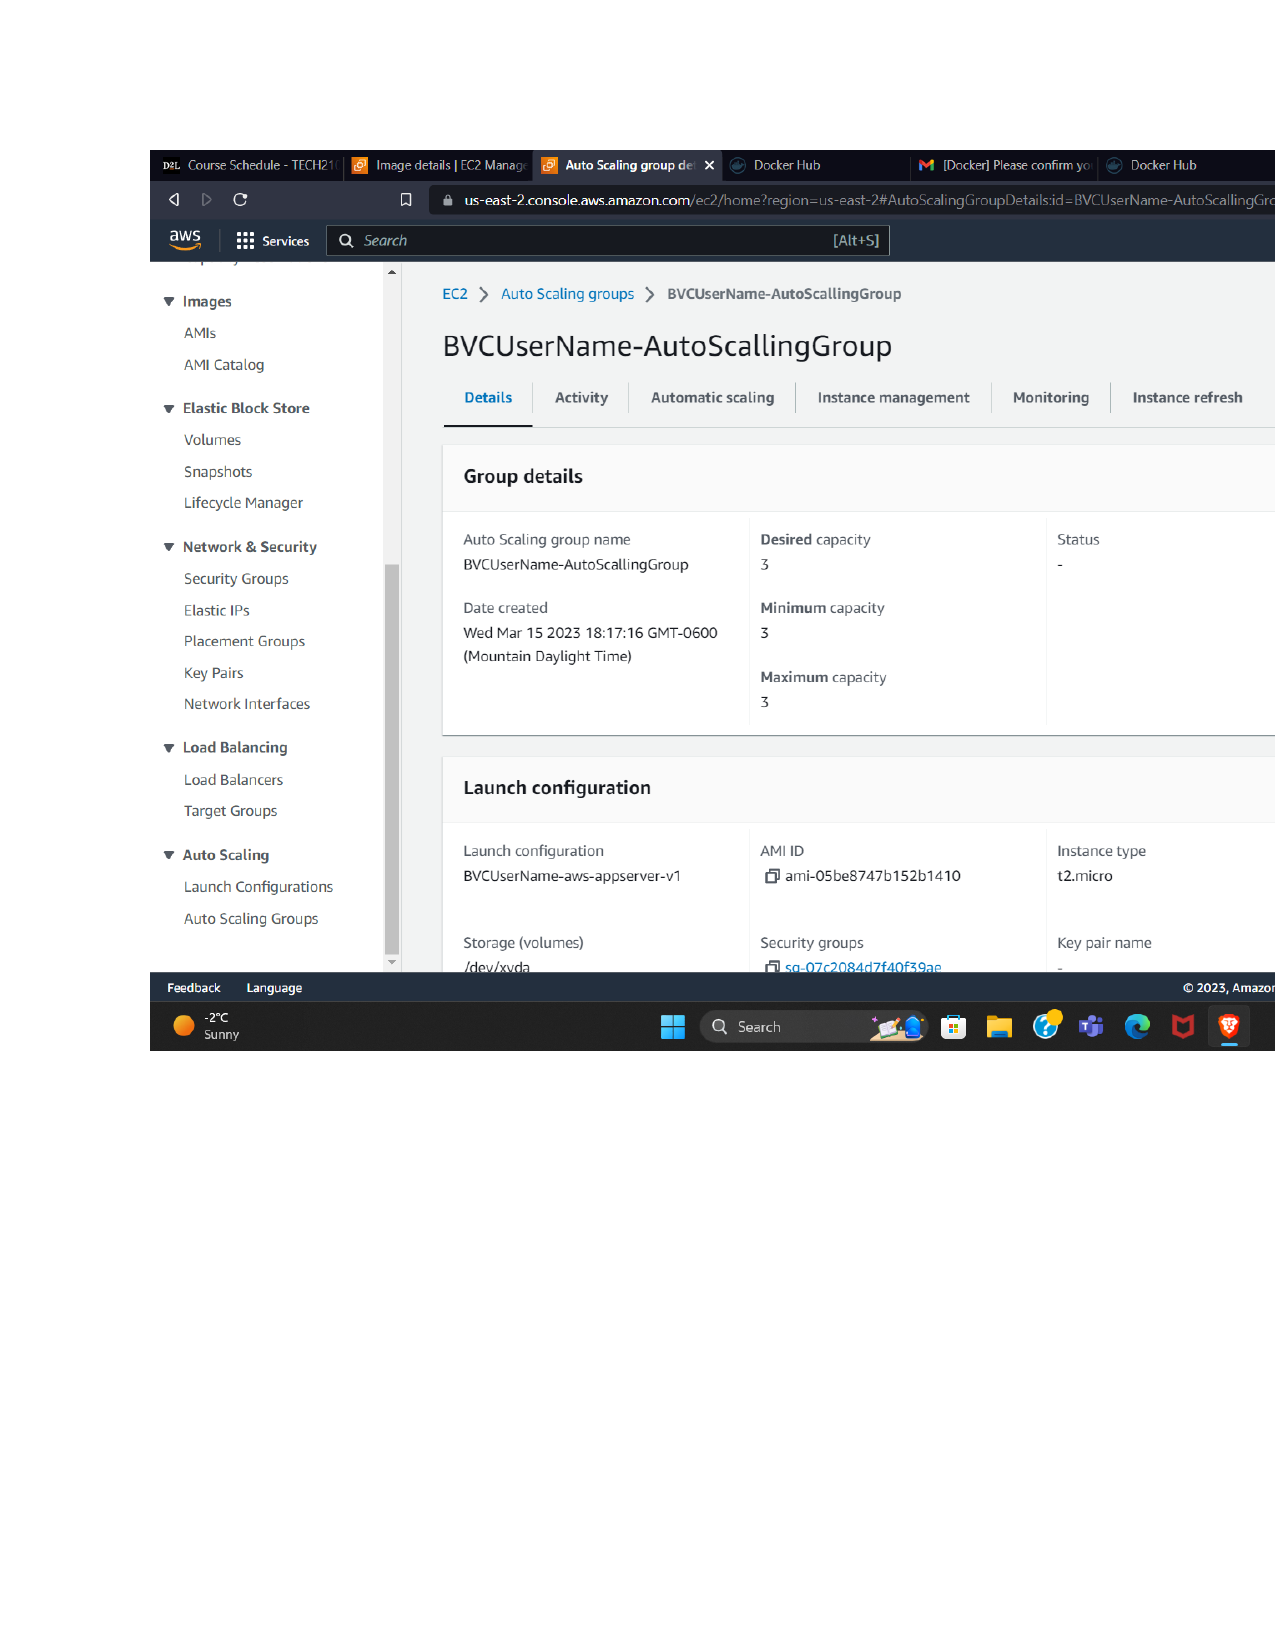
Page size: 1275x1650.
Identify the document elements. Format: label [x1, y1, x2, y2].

picture [150, 150, 1275, 1051]
